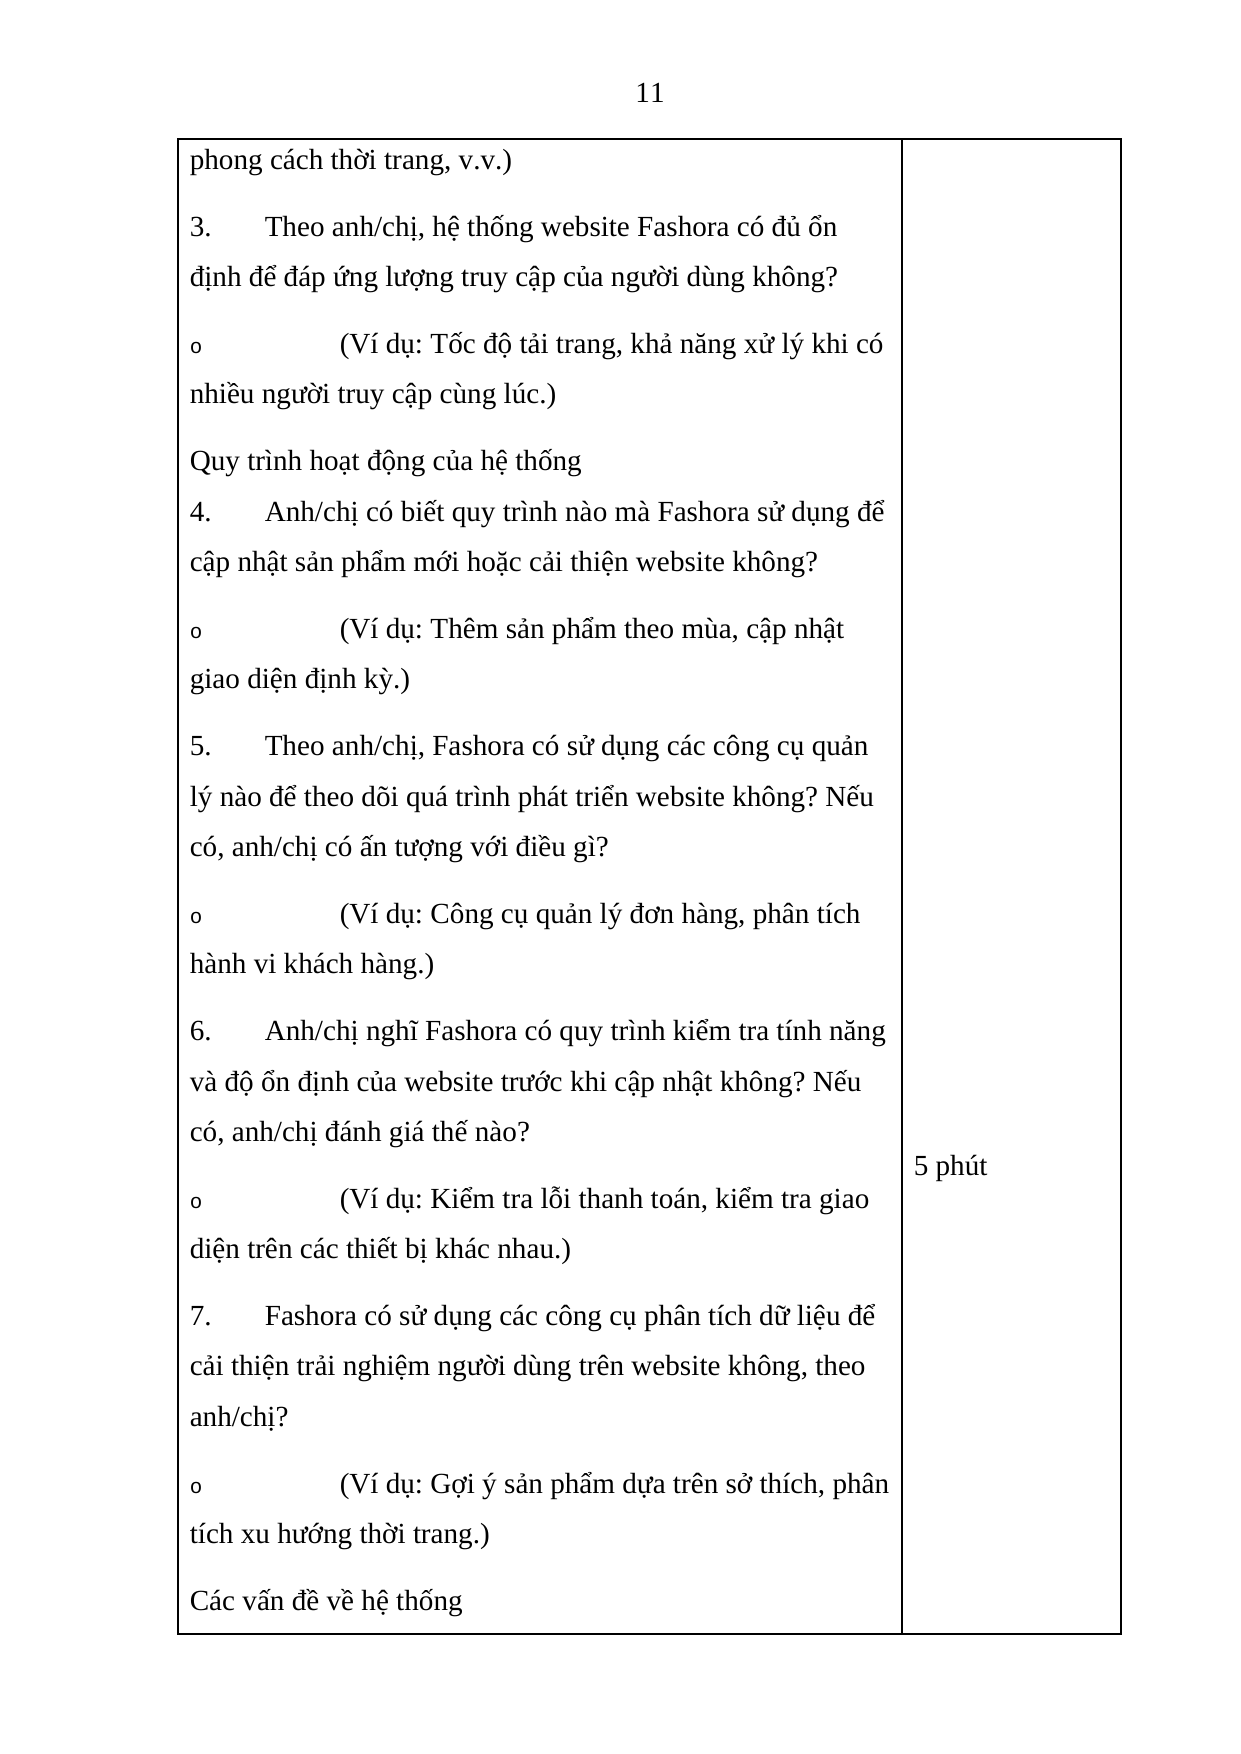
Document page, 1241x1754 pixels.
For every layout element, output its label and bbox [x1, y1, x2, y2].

table_cell [179, 140, 901, 1633]
table_cell [903, 140, 1120, 1633]
